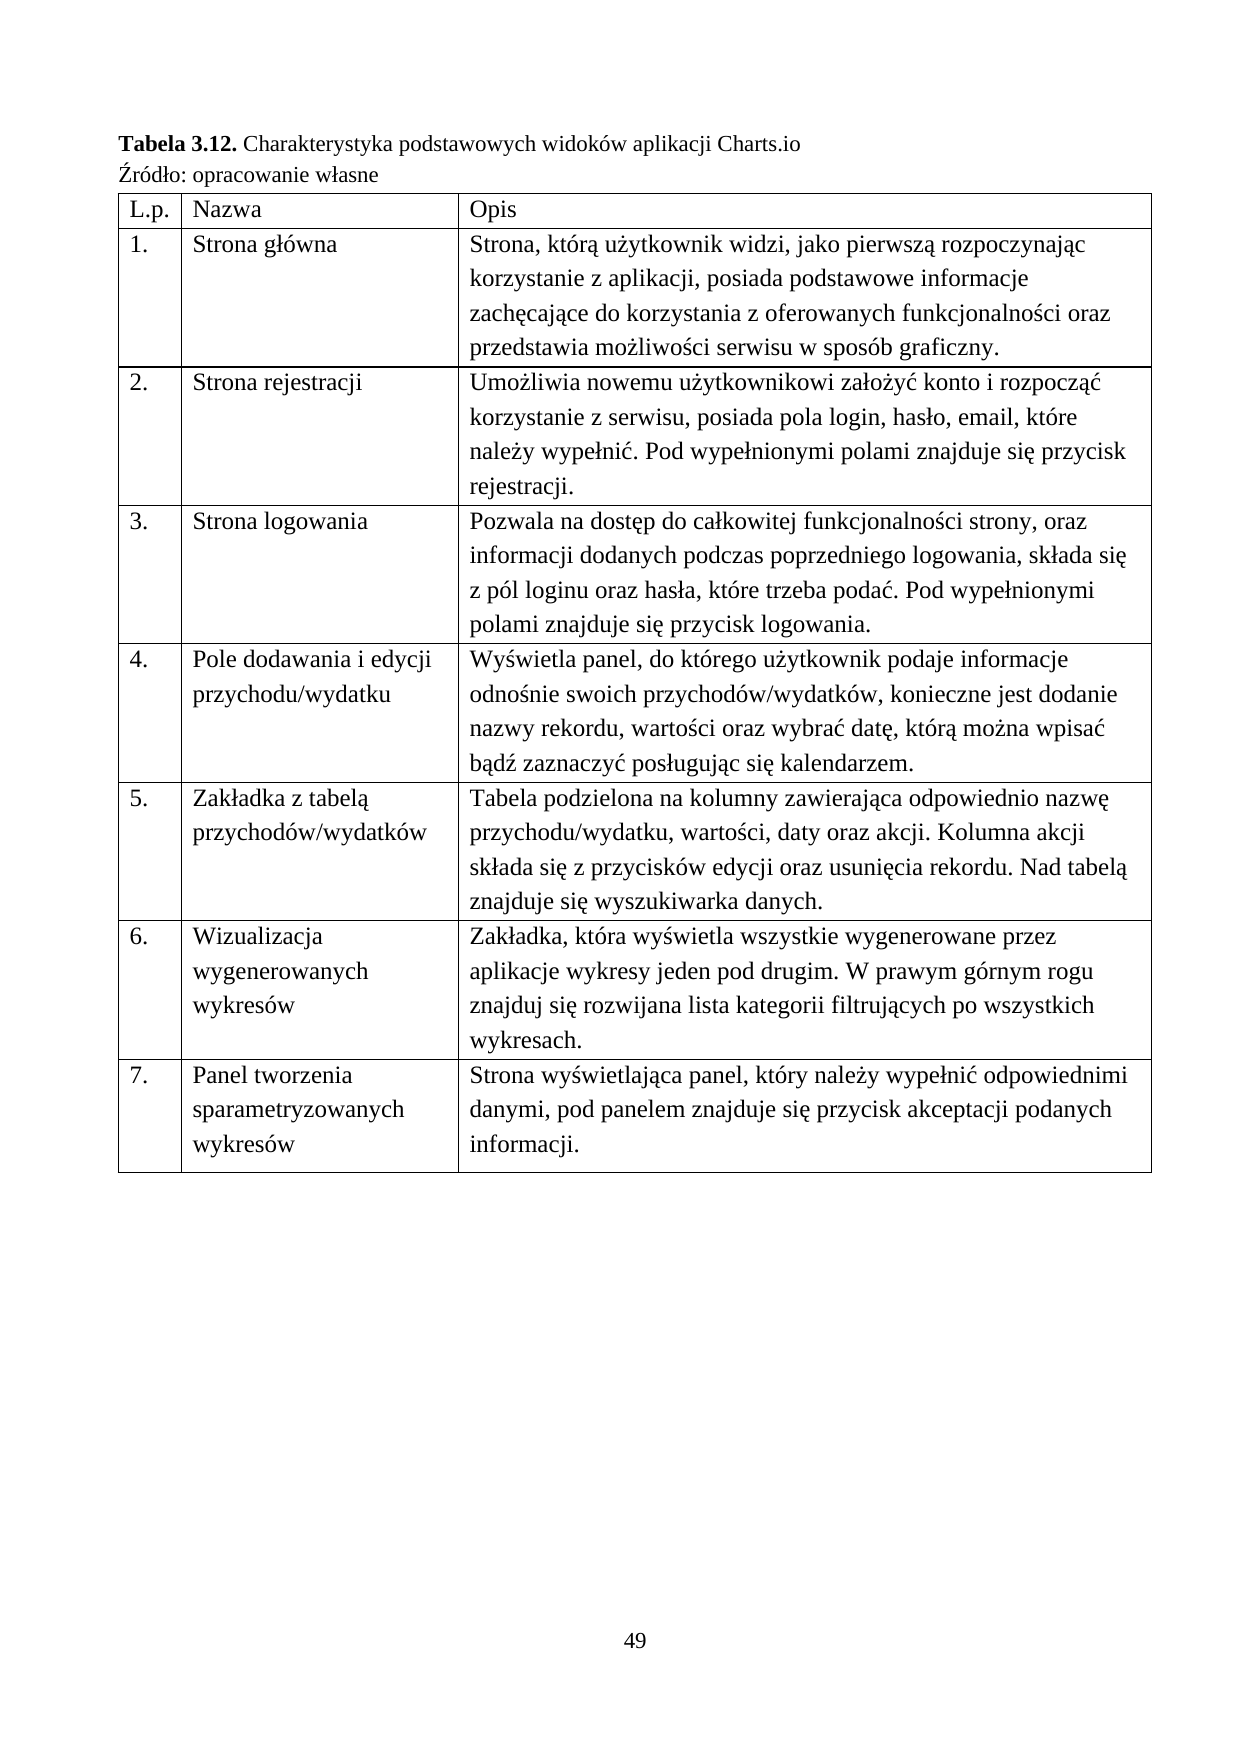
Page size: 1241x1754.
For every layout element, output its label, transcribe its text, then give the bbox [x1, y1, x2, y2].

table_cell Wyświetla panel, do którego użytkownik podaje informacje odnośnie swoich przychodów/wydatków, konieczne jest dodanie nazwy rekordu, wartości oraz wybrać datę, którą można wpisać bądź zaznaczyć posługując się kalendarzem. [459, 644, 1151, 782]
table_cell 6. [119, 921, 181, 1059]
table_cell Wizualizacja wygenerowanych wykresów [182, 921, 458, 1059]
table_cell Umożliwia nowemu użytkownikowi założyć konto i rozpocząć korzystanie z serwisu, posiada pola login, hasło, email, które należy wypełnić. Pod wypełnionymi polami znajduje się przycisk rejestracji. [459, 368, 1151, 505]
table_cell Strona wyświetlająca panel, który należy wypełnić odpowiednimi danymi, pod panelem znajduje się przycisk akceptacji podanych informacji. [459, 1060, 1151, 1172]
table_cell 7. [119, 1060, 181, 1172]
table_cell 4. [119, 644, 181, 782]
table_cell Zakładka z tabelą przychodów/wydatków [182, 783, 458, 920]
table_cell Tabela podzielona na kolumny zawierająca odpowiednio nazwę przychodu/wydatku, wartości, daty oraz akcji. Kolumna akcji składa się z przycisków edycji oraz usunięcia rekordu. Nad tabelą znajduje się wyszukiwarka danych. [459, 783, 1151, 920]
table_cell 1. [119, 229, 181, 366]
table_header Nazwa [182, 194, 458, 228]
text Źródło: opracowanie własne [118, 161, 1152, 188]
table_cell Pole dodawania i edycji przychodu/wydatku [182, 644, 458, 782]
table_cell Strona, którą użytkownik widzi, jako pierwszą rozpoczynając korzystanie z aplikacji, posiada podstawowe informacje zachęcające do korzystania z oferowanych funkcjonalności oraz przedstawia możliwości serwisu w sposób graficzny. [459, 229, 1151, 366]
table_cell 5. [119, 783, 181, 920]
text Tabela 3.12. Charakterystyka podstawowych widoków aplikacji Charts.io [118, 130, 1152, 156]
table_cell 3. [119, 506, 181, 643]
table_cell Strona główna [182, 229, 458, 366]
table_cell 2. [119, 368, 181, 505]
table_cell Pozwala na dostęp do całkowitej funkcjonalności strony, oraz informacji dodanych podczas poprzedniego logowania, składa się z pól loginu oraz hasła, które trzeba podać. Pod wypełnionymi polami znajduje się przycisk logowania. [459, 506, 1151, 643]
table_cell Strona rejestracji [182, 368, 458, 505]
table_header Opis [459, 194, 1151, 228]
table_cell Zakładka, która wyświetla wszystkie wygenerowane przez aplikacje wykresy jeden pod drugim. W prawym górnym rogu znajduj się rozwijana lista kategorii filtrujących po wszystkich wykresach. [459, 921, 1151, 1059]
table_cell Strona logowania [182, 506, 458, 643]
table_cell Panel tworzenia sparametryzowanych wykresów [182, 1060, 458, 1172]
table_header L.p. [119, 194, 181, 228]
